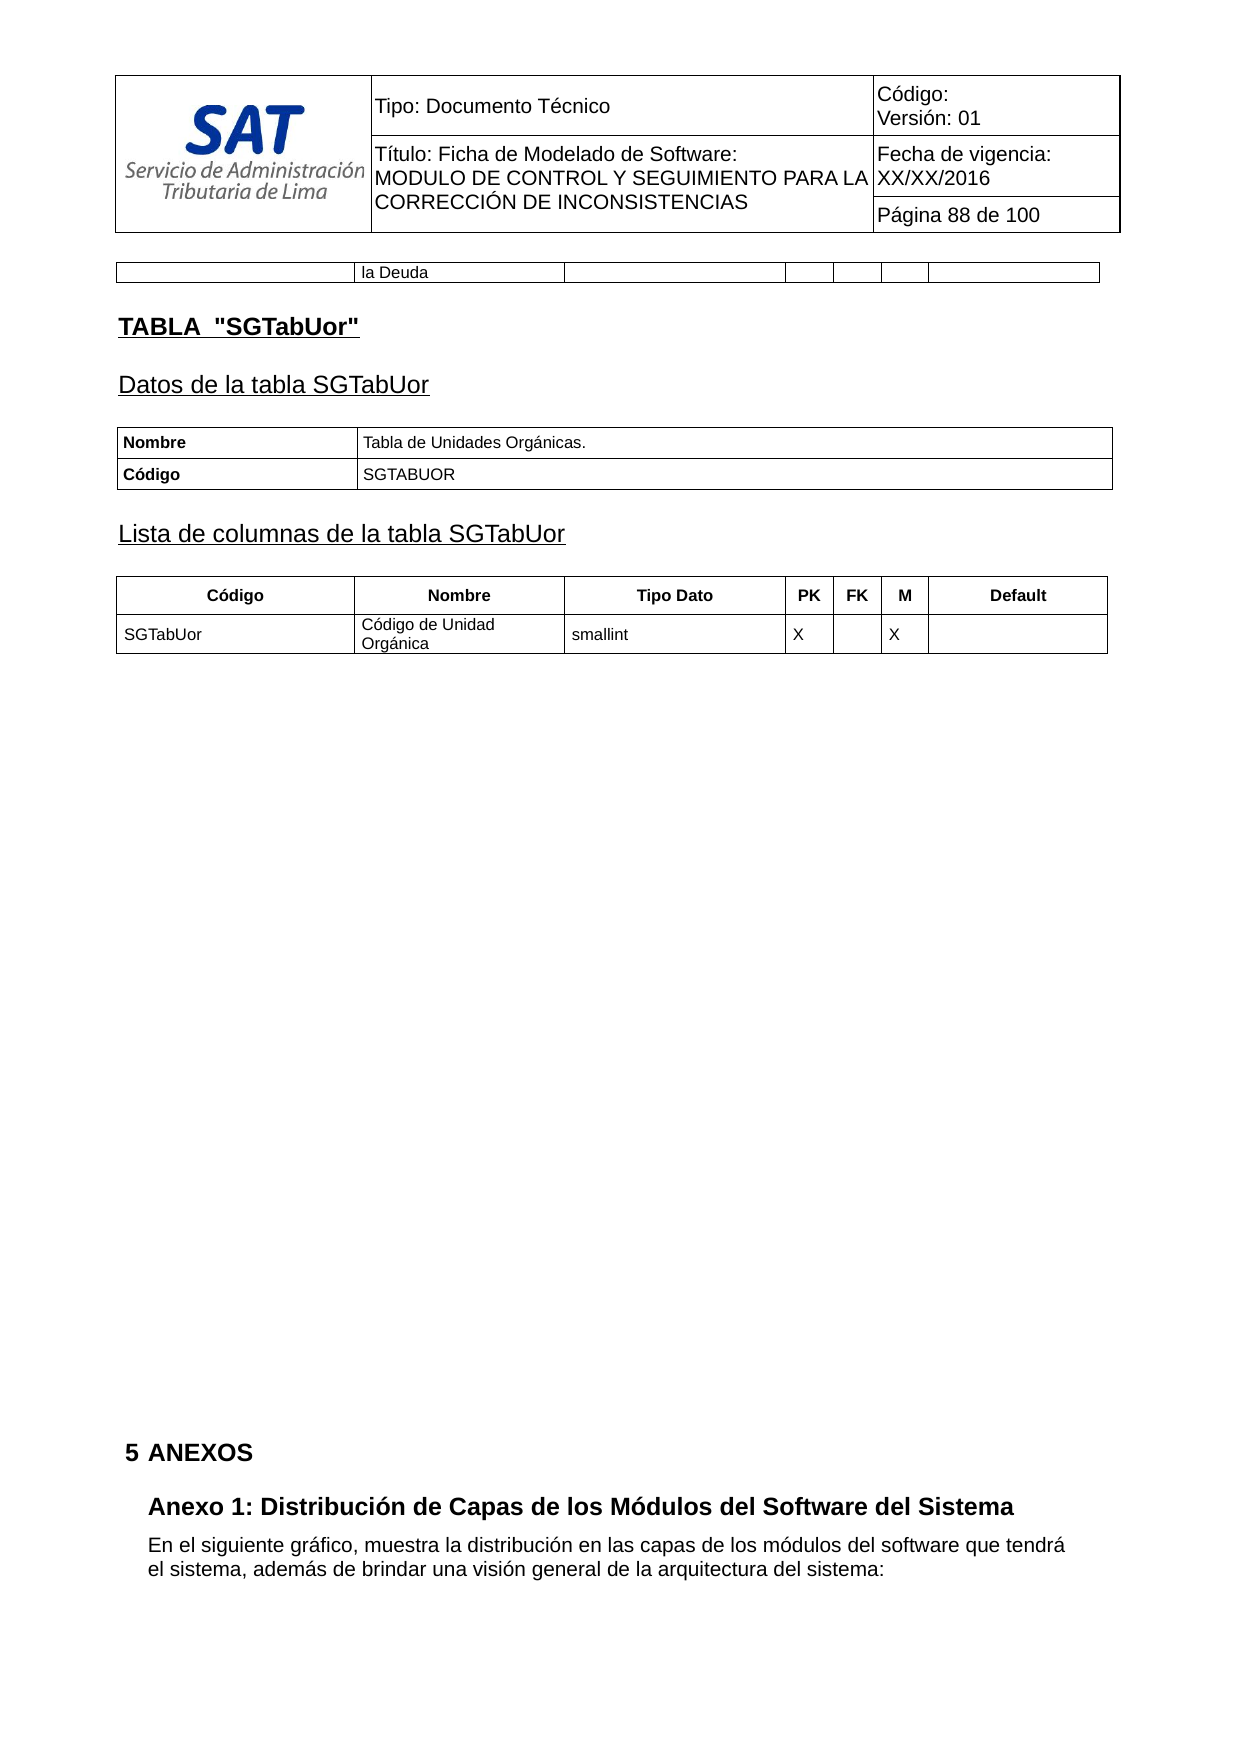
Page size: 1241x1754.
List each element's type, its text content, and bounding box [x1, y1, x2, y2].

text Lista de columnas de la tabla SGTabUor [118, 519, 1093, 547]
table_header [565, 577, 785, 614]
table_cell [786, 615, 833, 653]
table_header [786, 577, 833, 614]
text Datos de la tabla SGTabUor [118, 369, 1093, 398]
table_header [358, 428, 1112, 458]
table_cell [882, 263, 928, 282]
list Anexo 1: Distribución de Capas de los Módulos del Software del Sistema [118, 1492, 1093, 1520]
text TABLA "SGTabUor" [118, 312, 1093, 341]
text En el siguiente gráfico, muestra la distribución en las capas de los módulos del software que tendrá el sistema, además de brindar una visión general de la arquitectura del sistema: [148, 1533, 1066, 1581]
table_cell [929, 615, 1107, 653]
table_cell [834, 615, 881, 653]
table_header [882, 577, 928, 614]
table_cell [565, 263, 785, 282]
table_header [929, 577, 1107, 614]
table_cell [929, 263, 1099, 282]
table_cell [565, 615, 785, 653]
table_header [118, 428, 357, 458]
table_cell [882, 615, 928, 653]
picture [125, 105, 365, 199]
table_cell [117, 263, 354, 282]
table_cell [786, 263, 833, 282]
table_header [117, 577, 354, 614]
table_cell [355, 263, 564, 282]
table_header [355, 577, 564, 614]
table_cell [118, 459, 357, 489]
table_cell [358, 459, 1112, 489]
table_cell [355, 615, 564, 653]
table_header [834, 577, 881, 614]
text ANEXOS [118, 1438, 1093, 1467]
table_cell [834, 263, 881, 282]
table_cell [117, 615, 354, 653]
